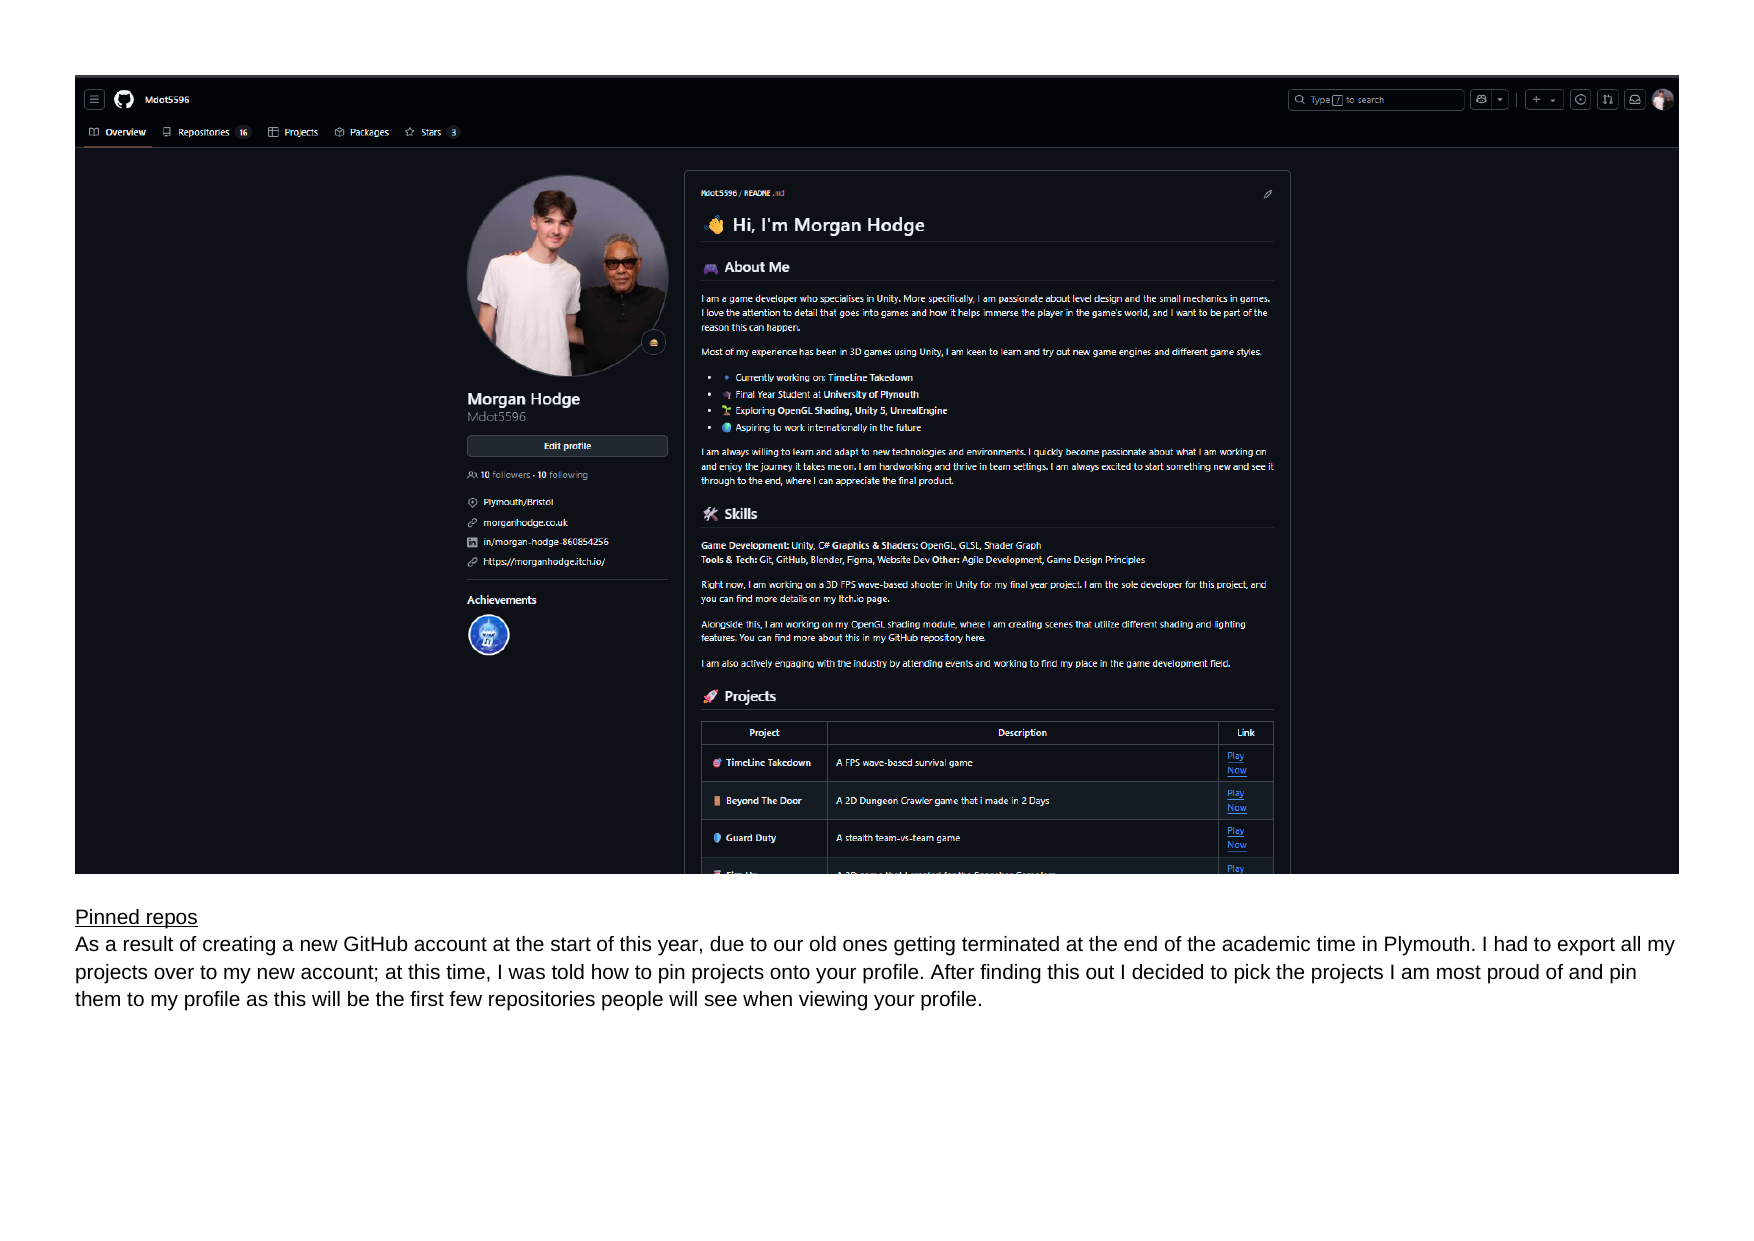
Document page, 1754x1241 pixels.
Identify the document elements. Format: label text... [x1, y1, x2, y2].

text Pinned repos [75, 904, 1679, 928]
picture [75, 75, 1679, 874]
text As a result of creating a new GitHub account at the start of this year, due to our old ones getting terminated at the end of the academic time in Plymouth. I had to export all my projects over to my new account; at this time, I was told how to pin projects onto your profile. After finding this out I decided to pick the projects I am most proud of and pin them to my profile as this will be the first few repositories people will see when viewing your profile. [75, 932, 1679, 1011]
